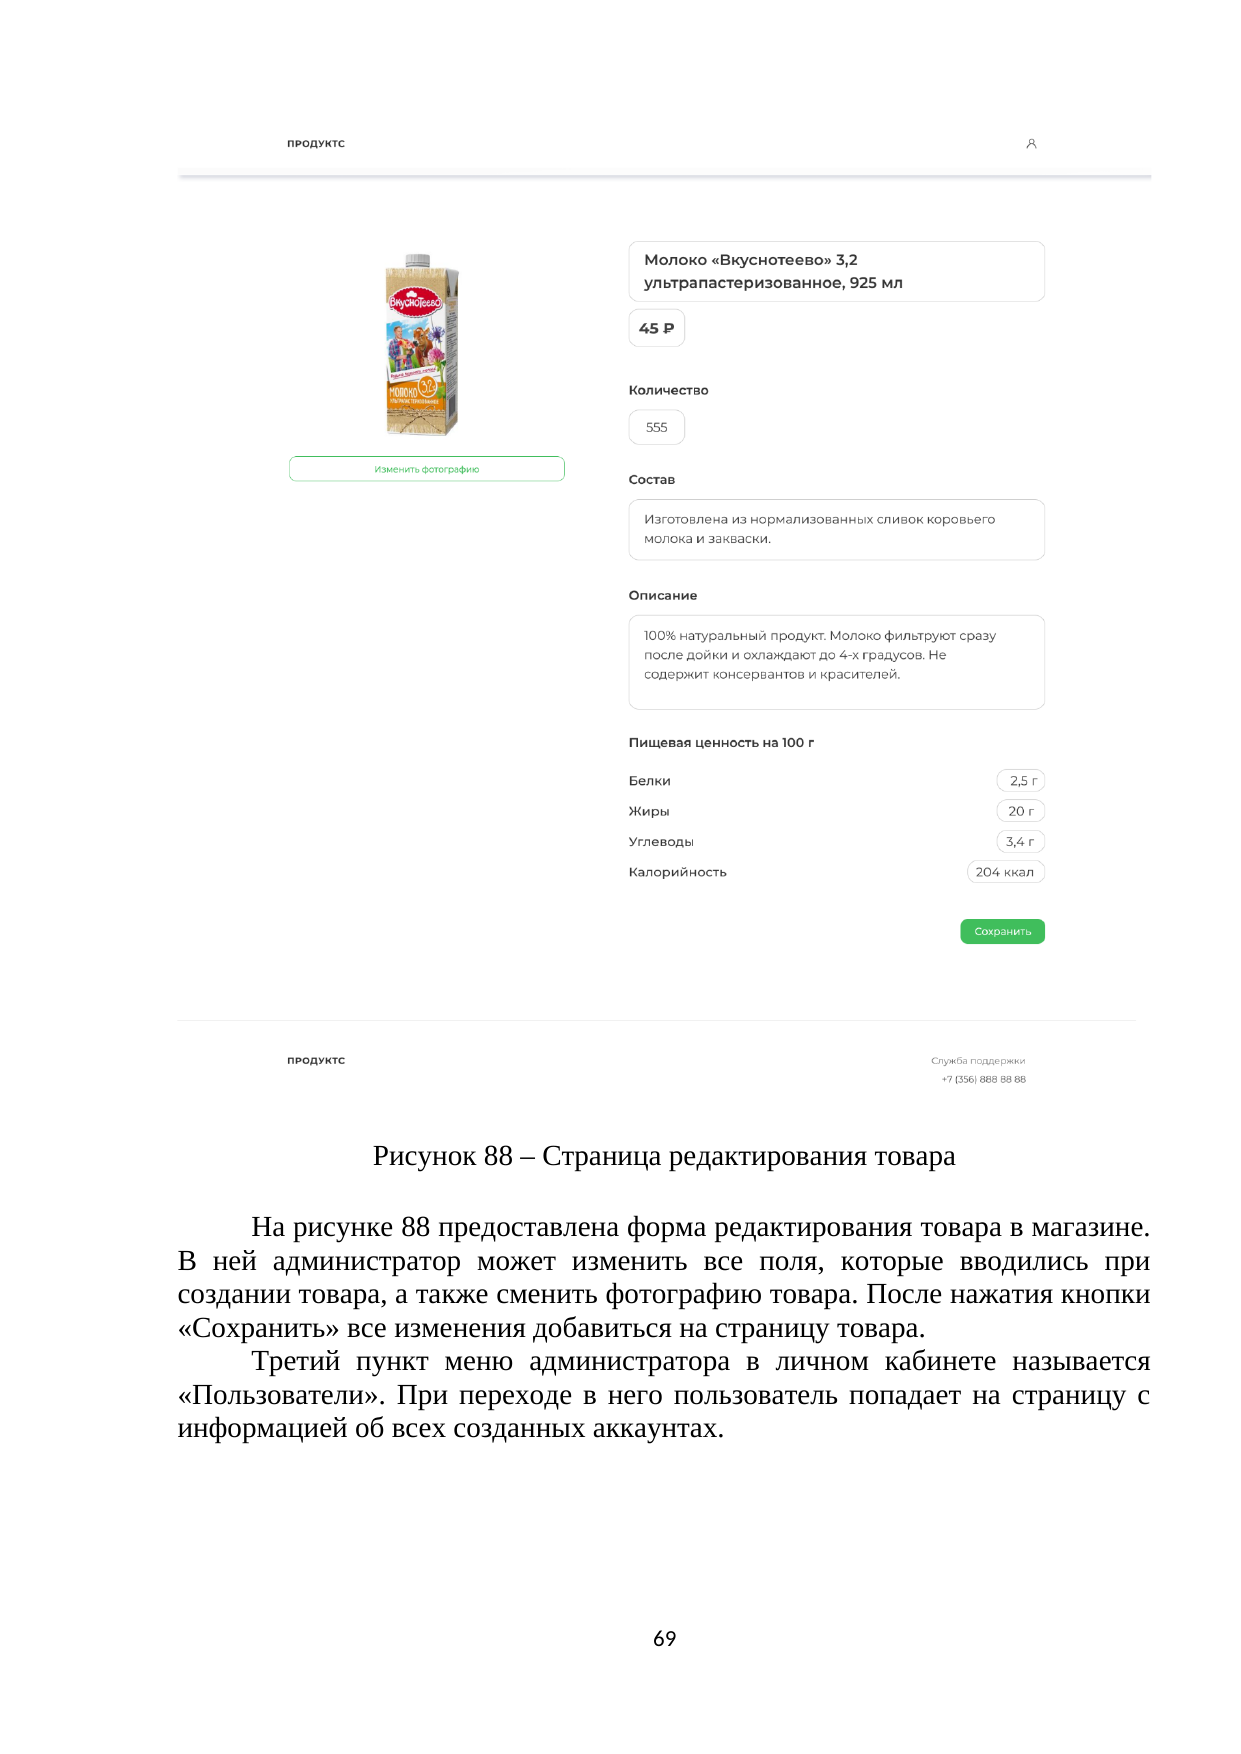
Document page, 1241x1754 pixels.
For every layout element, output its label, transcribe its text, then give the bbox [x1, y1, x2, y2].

text Третий пункт меню администратора в личном кабинете называется «Пользователи». При переходе в него пользователь попадает на страницу с информацией об всех созданных аккаунтах. [177, 1343, 1152, 1444]
picture [177, 118, 1152, 1120]
text Рисунок 88 – Страница редактирования товара [177, 1138, 1152, 1172]
text На рисунке 88 предоставлена форма редактирования товара в магазине. В ней администратор может изменить все поля, которые вводились при создании товара, а также сменить фотографию товара. После нажатия кнопки «Сохранить» все изменения добавиться на страницу товара. [177, 1209, 1152, 1343]
